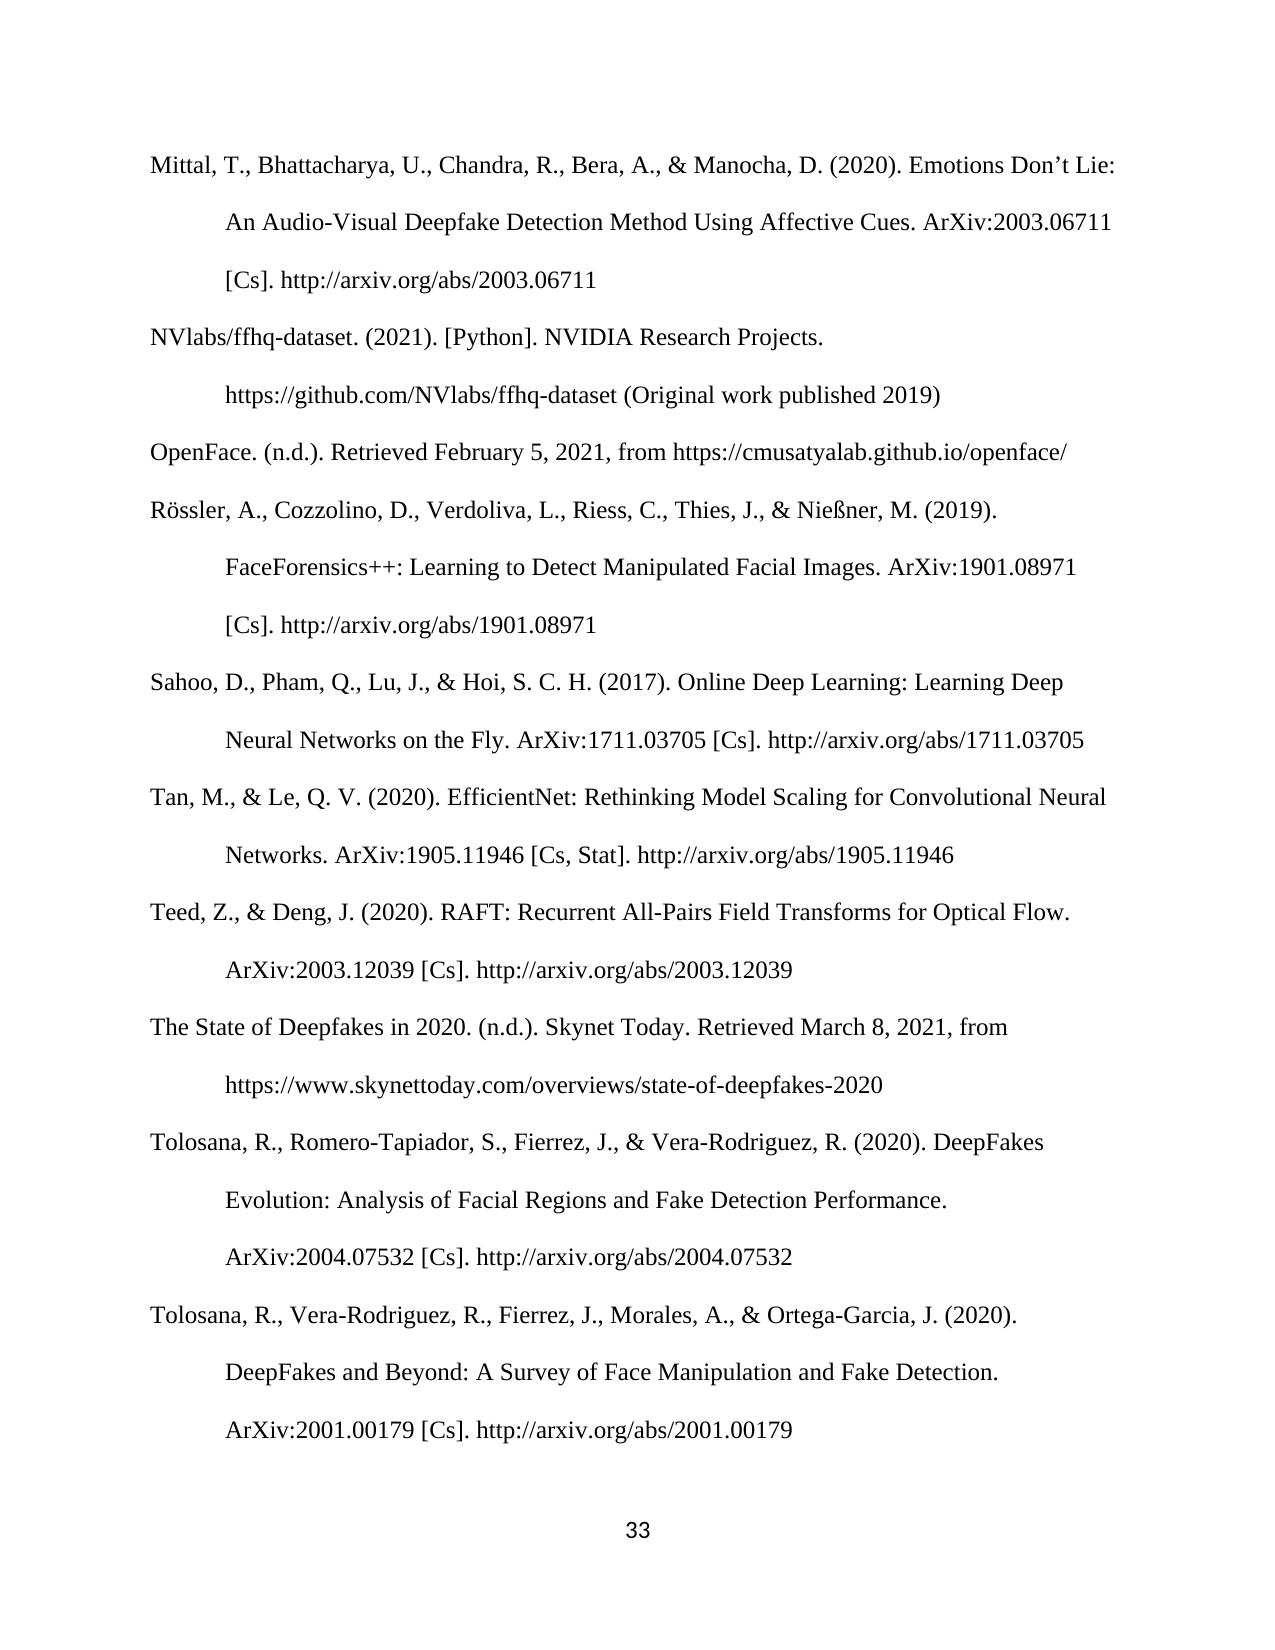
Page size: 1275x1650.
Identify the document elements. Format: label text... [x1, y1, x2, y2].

text Tolosana, R., Romero-Tapiador, S., Fierrez, J., & Vera-Rodriguez, R. (2020). DeepFakes Evolution: Analysis of Facial Regions and Fake Detection Performance. ArXiv:2004.07532 [Cs]. http://arxiv.org/abs/2004.07532 [150, 1127, 1125, 1271]
text Sahoo, D., Pham, Q., Lu, J., & Hoi, S. C. H. (2017). Online Deep Learning: Learning Deep Neural Networks on the Fly. ArXiv:1711.03705 [Cs]. http://arxiv.org/abs/1711.03705 [150, 667, 1125, 754]
text Tolosana, R., Vera-Rodriguez, R., Fierrez, J., Morales, A., & Ortega-Garcia, J. (2020). DeepFakes and Beyond: A Survey of Face Manipulation and Fake Detection. ArXiv:2001.00179 [Cs]. http://arxiv.org/abs/2001.00179 [150, 1300, 1125, 1444]
text Tan, M., & Le, Q. V. (2020). EfficientNet: Rethinking Model Scaling for Convolutional Neural Networks. ArXiv:1905.11946 [Cs, Stat]. http://arxiv.org/abs/1905.11946 [150, 782, 1125, 869]
text OpenFace. (n.d.). Retrieved February 5, 2021, from https://cmusatyalab.github.io/openface/ [150, 437, 1125, 466]
text NVlabs/ffhq-dataset. (2021). [Python]. NVIDIA Research Projects. https://github.com/NVlabs/ffhq-dataset (Original work published 2019) [150, 322, 1125, 409]
text Mittal, T., Bhattacharya, U., Chandra, R., Bera, A., & Manocha, D. (2020). Emotions Don’t Lie: An Audio-Visual Deepfake Detection Method Using Affective Cues. ArXiv:2003.06711 [Cs]. http://arxiv.org/abs/2003.06711 [150, 150, 1125, 294]
text Rössler, A., Cozzolino, D., Verdoliva, L., Riess, C., Thies, J., & Nießner, M. (2019). FaceForensics++: Learning to Detect Manipulated Facial Images. ArXiv:1901.08971 [Cs]. http://arxiv.org/abs/1901.08971 [150, 495, 1125, 639]
text The State of Deepfakes in 2020. (n.d.). Skynet Today. Retrieved March 8, 2021, from https://www.skynettoday.com/overviews/state-of-deepfakes-2020 [150, 1012, 1125, 1099]
text Teed, Z., & Deng, J. (2020). RAFT: Recurrent All-Pairs Field Transforms for Optical Flow. ArXiv:2003.12039 [Cs]. http://arxiv.org/abs/2003.12039 [150, 897, 1125, 984]
